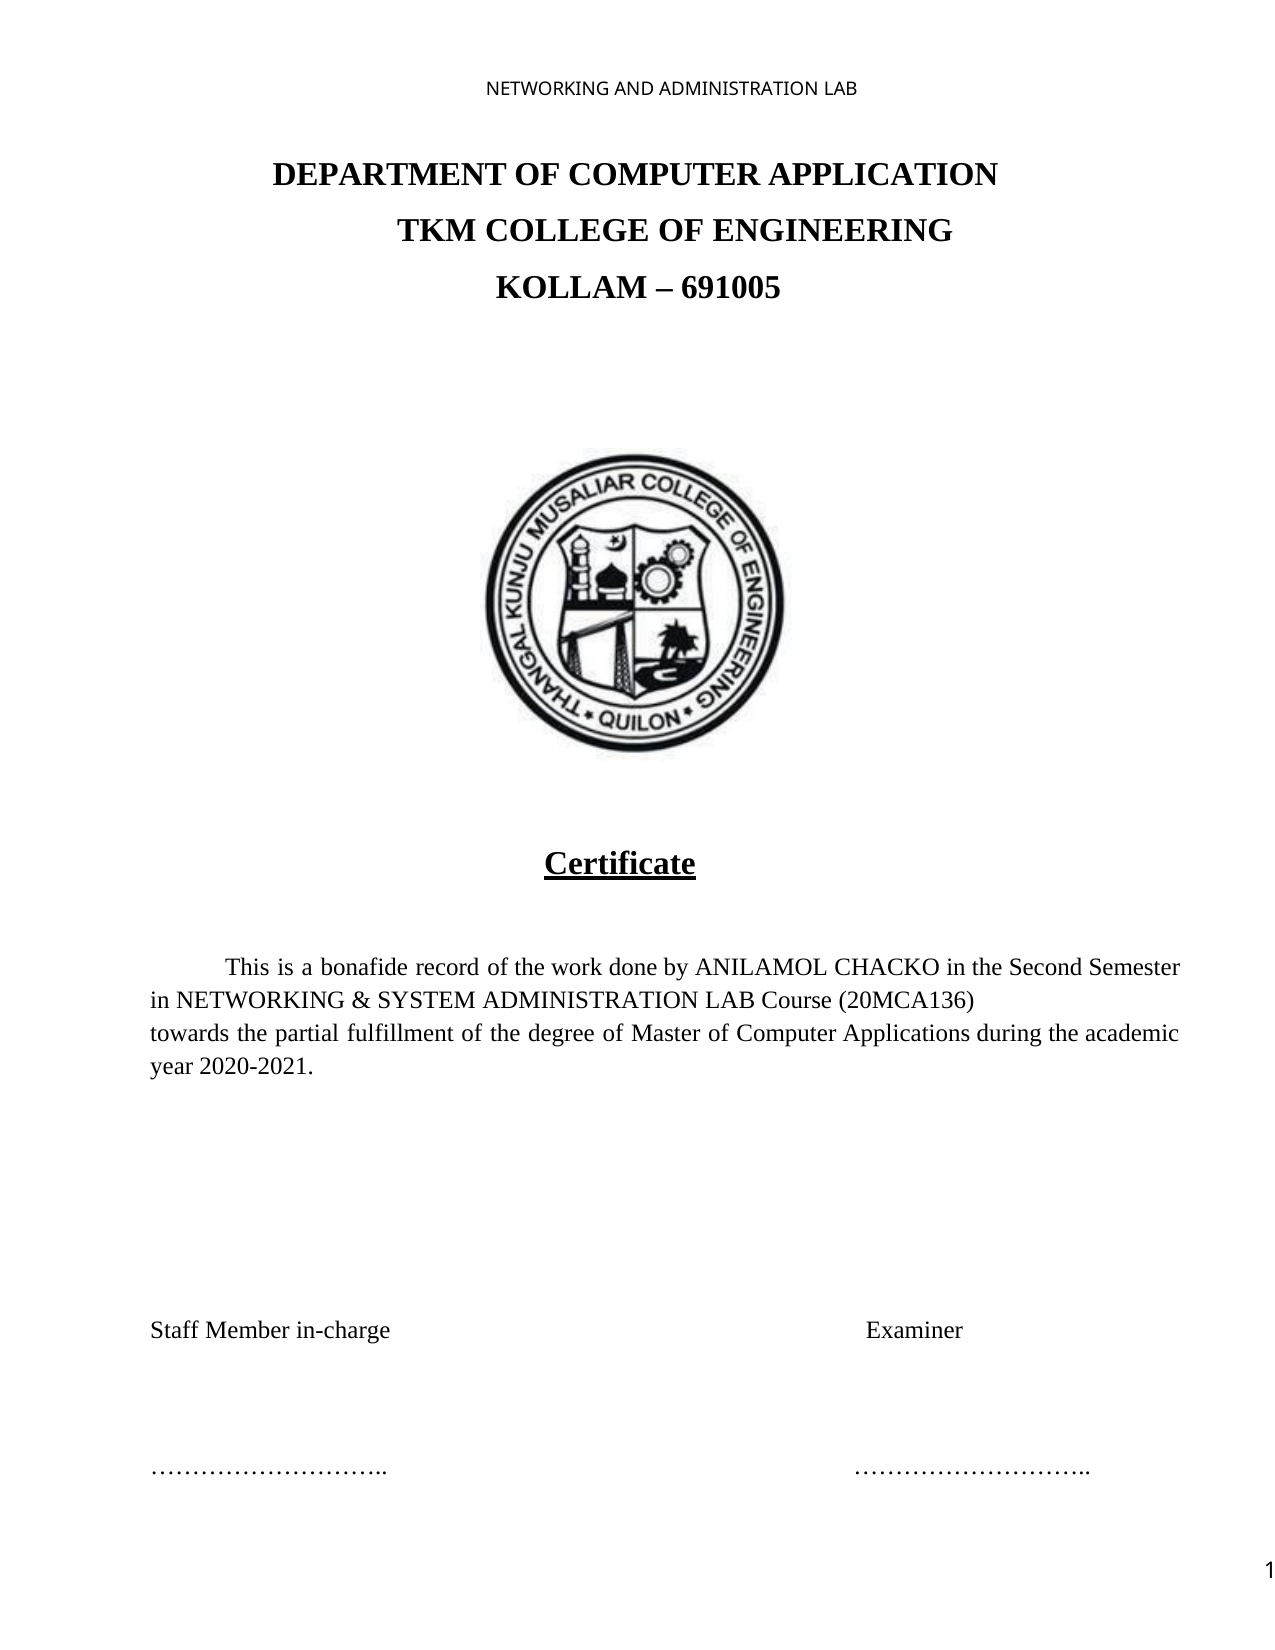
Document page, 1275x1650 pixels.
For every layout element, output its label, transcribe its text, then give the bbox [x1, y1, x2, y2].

text This is a bonafide record of the work done by ANILAMOL CHACKO in the Second Semester in NETWORKING & SYSTEM ADMINISTRATION LAB Course (20MCA136) [150, 952, 1181, 1014]
subtitle Certificate [168, 843, 1072, 882]
text ……………………….. ……………………….. [150, 1451, 1275, 1480]
text 1 [123, 1554, 1275, 1585]
text NETWORKING AND ADMINISTRATION LAB [486, 75, 1275, 101]
text towards the partial fulfillment of the degree of Master of Computer Applications during the academic year 2020-2021. [150, 1018, 1181, 1080]
text DEPARTMENT OF COMPUTER APPLICATION TKM COLLEGE OF ENGINEERING [272, 154, 1000, 248]
text Staff Member in-charge Examiner [150, 1316, 1275, 1344]
text KOLLAM – 691005 [496, 267, 1275, 306]
picture [479, 448, 792, 761]
